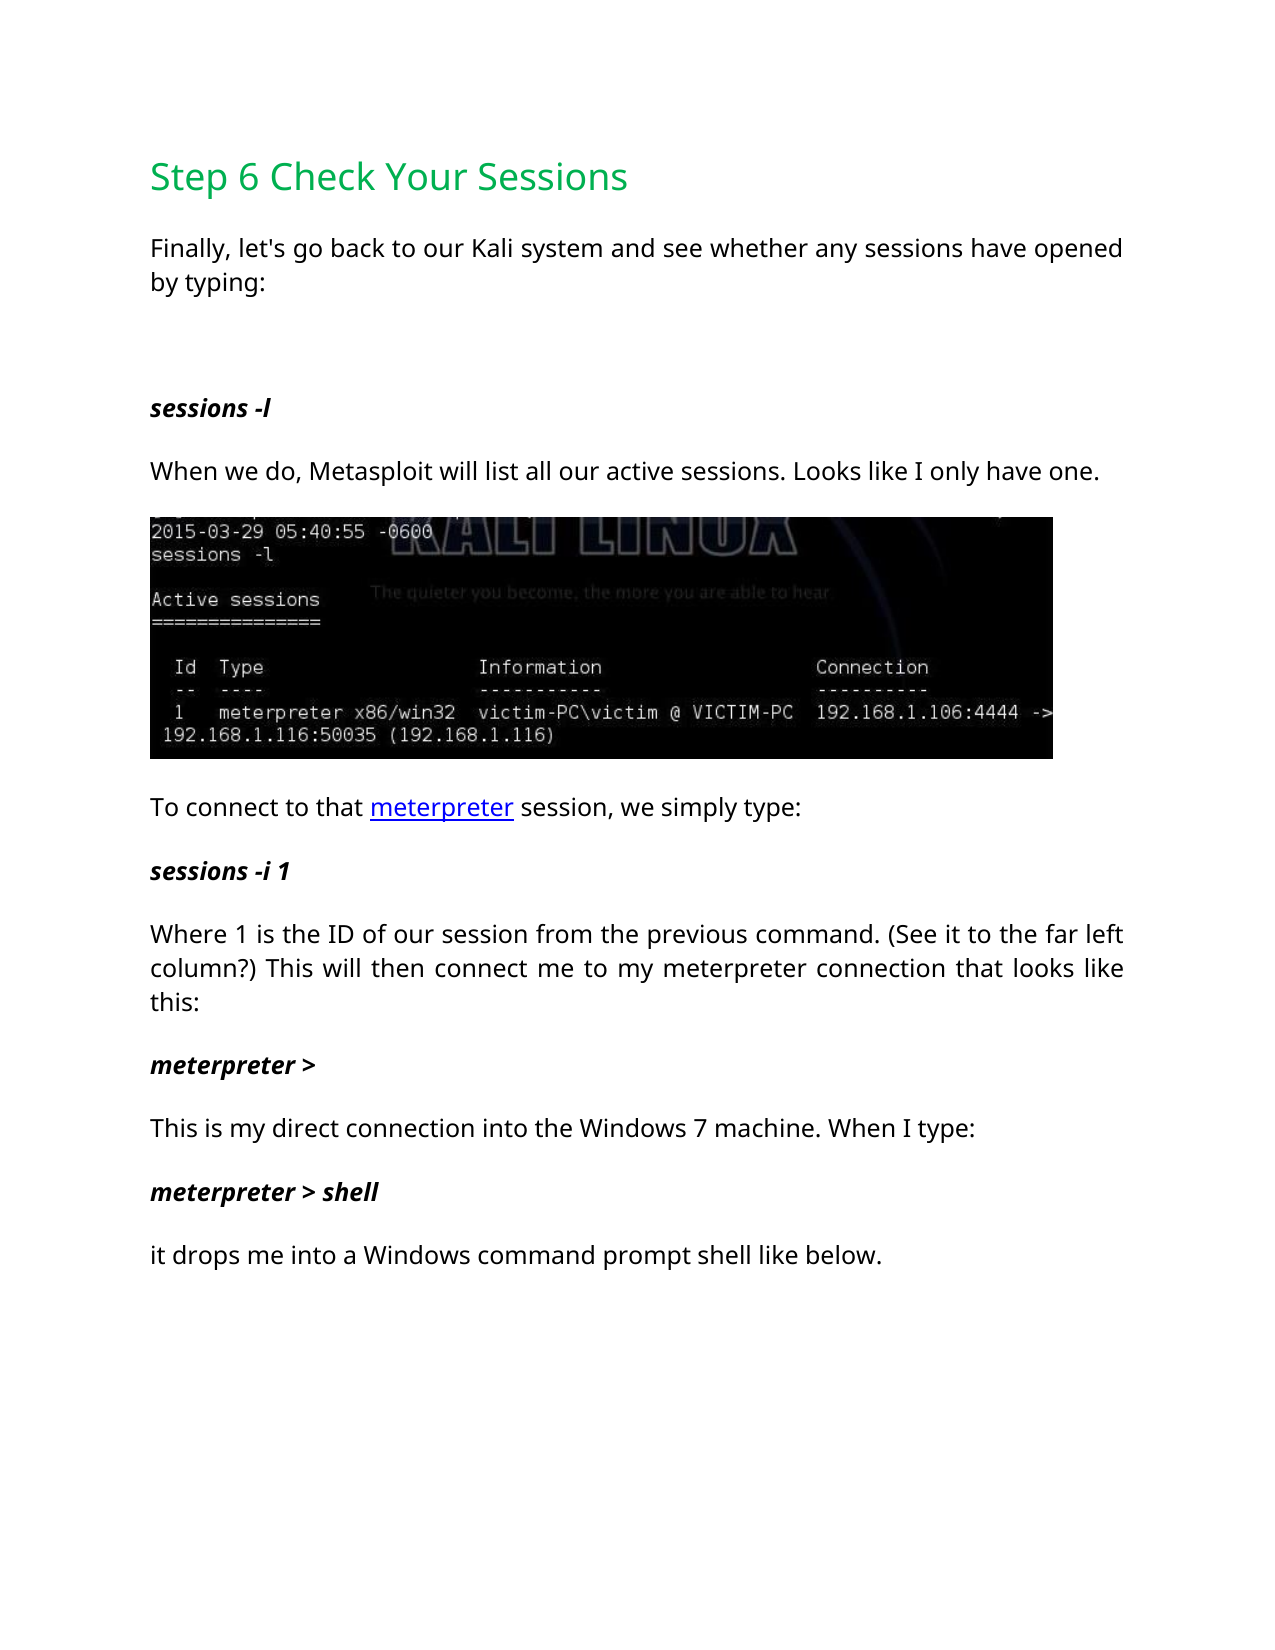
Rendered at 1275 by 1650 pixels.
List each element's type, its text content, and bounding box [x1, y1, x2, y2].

text This is my direct connection into the Windows 7 machine. When I type: [150, 1111, 1125, 1145]
text sessions -l [150, 391, 1125, 425]
text When we do, Metasploit will list all our active sessions. Looks like I only have one. [150, 454, 1125, 488]
text To connect to that meterpreter session, we simply type: [150, 790, 1125, 824]
subtitle Step 6 Check Your Sessions [150, 150, 1125, 201]
picture [150, 517, 1053, 759]
text meterpreter > [150, 1048, 1125, 1082]
text it drops me into a Windows command prompt shell like below. [150, 1237, 1125, 1272]
text sessions -i 1 [150, 853, 1125, 887]
text Where 1 is the ID of our session from the previous command. (See it to the far left column?) This will then connect me to my meterpreter connection that looks like this: [150, 916, 1125, 1019]
text Finally, let's go back to our Kali system and see whether any sessions have opened by typing: [150, 230, 1125, 298]
text meterpreter > shell [150, 1174, 1125, 1208]
